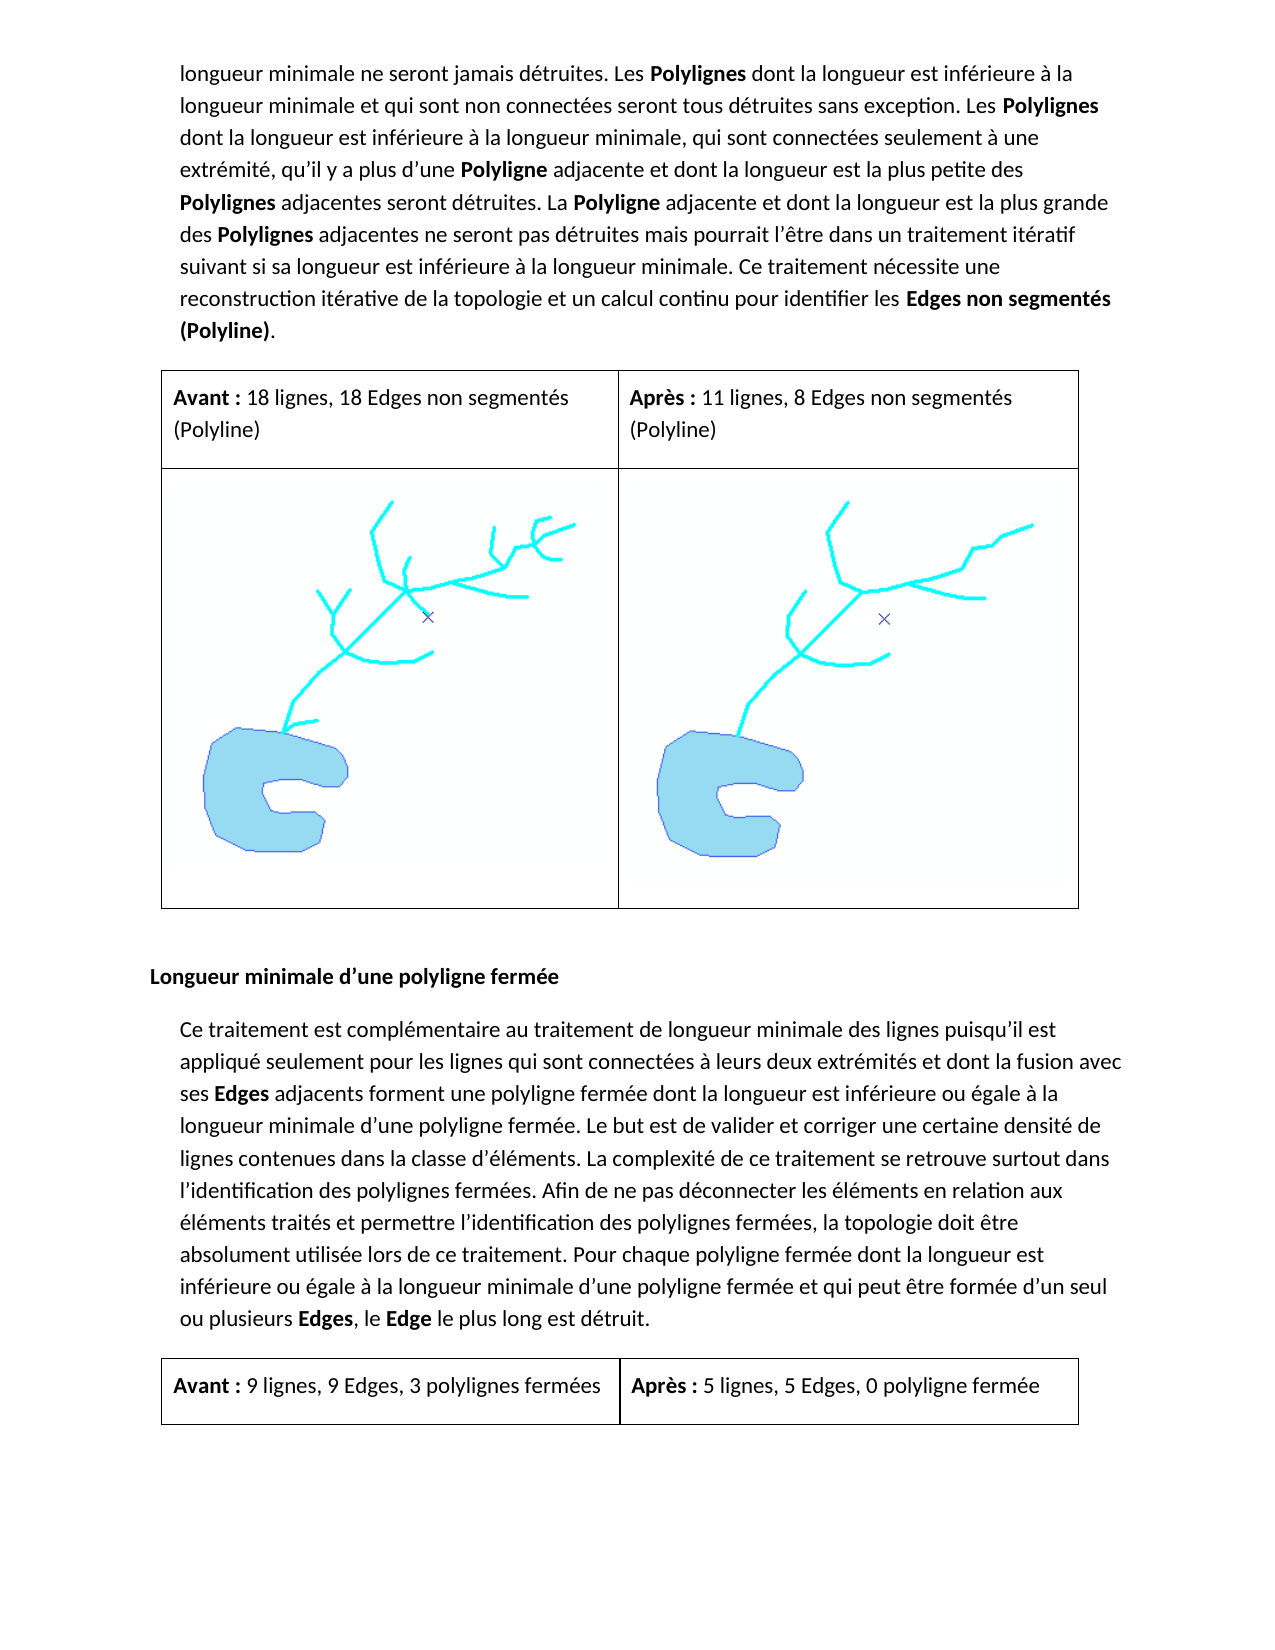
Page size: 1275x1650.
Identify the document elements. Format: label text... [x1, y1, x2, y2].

table_cell [619, 469, 1078, 908]
table_header Avant : 9 lignes, 9 Edges, 3 polylignes fermées [162, 1359, 619, 1424]
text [179, 59, 1125, 344]
table_header Après : 11 lignes, 8 Edges non segmentés (Polyline) [619, 371, 1078, 468]
text Ce traitement est complémentaire au traitement de longueur minimale des lignes puisqu’il est appliqué seulement pour les lignes qui sont connectées à leurs deux extrémités et dont la fusion avec ses Edges adjacents forment une polyligne fermée dont la longueur est inférieure ou égale à la longueur minimale d’une polyligne fermée. Le but est de valider et corriger une certaine densité de lignes contenues dans la classe d’éléments. La complexité de ce traitement se retrouve surtout dans l’identification des polylignes fermées. Afin de ne pas déconnecter les éléments en relation aux éléments traités et permettre l’identification des polylignes fermées, la topologie doit être absolument utilisée lors de ce traitement. Pour chaque polyligne fermée dont la longueur est inférieure ou égale à la longueur minimale d’une polyligne fermée et qui peut être formée d’un seul ou plusieurs Edges, le Edge le plus long est détruit. [179, 1015, 1125, 1333]
picture [629, 481, 1066, 884]
table_header Avant : 18 lignes, 18 Edges non segmentés (Polyline) [162, 371, 618, 468]
text Longueur minimale d’une polyligne fermée [150, 962, 1125, 990]
table_header Après : 5 lignes, 5 Edges, 0 polyligne fermée [621, 1359, 1078, 1424]
table_cell [162, 469, 618, 908]
picture [173, 481, 603, 874]
